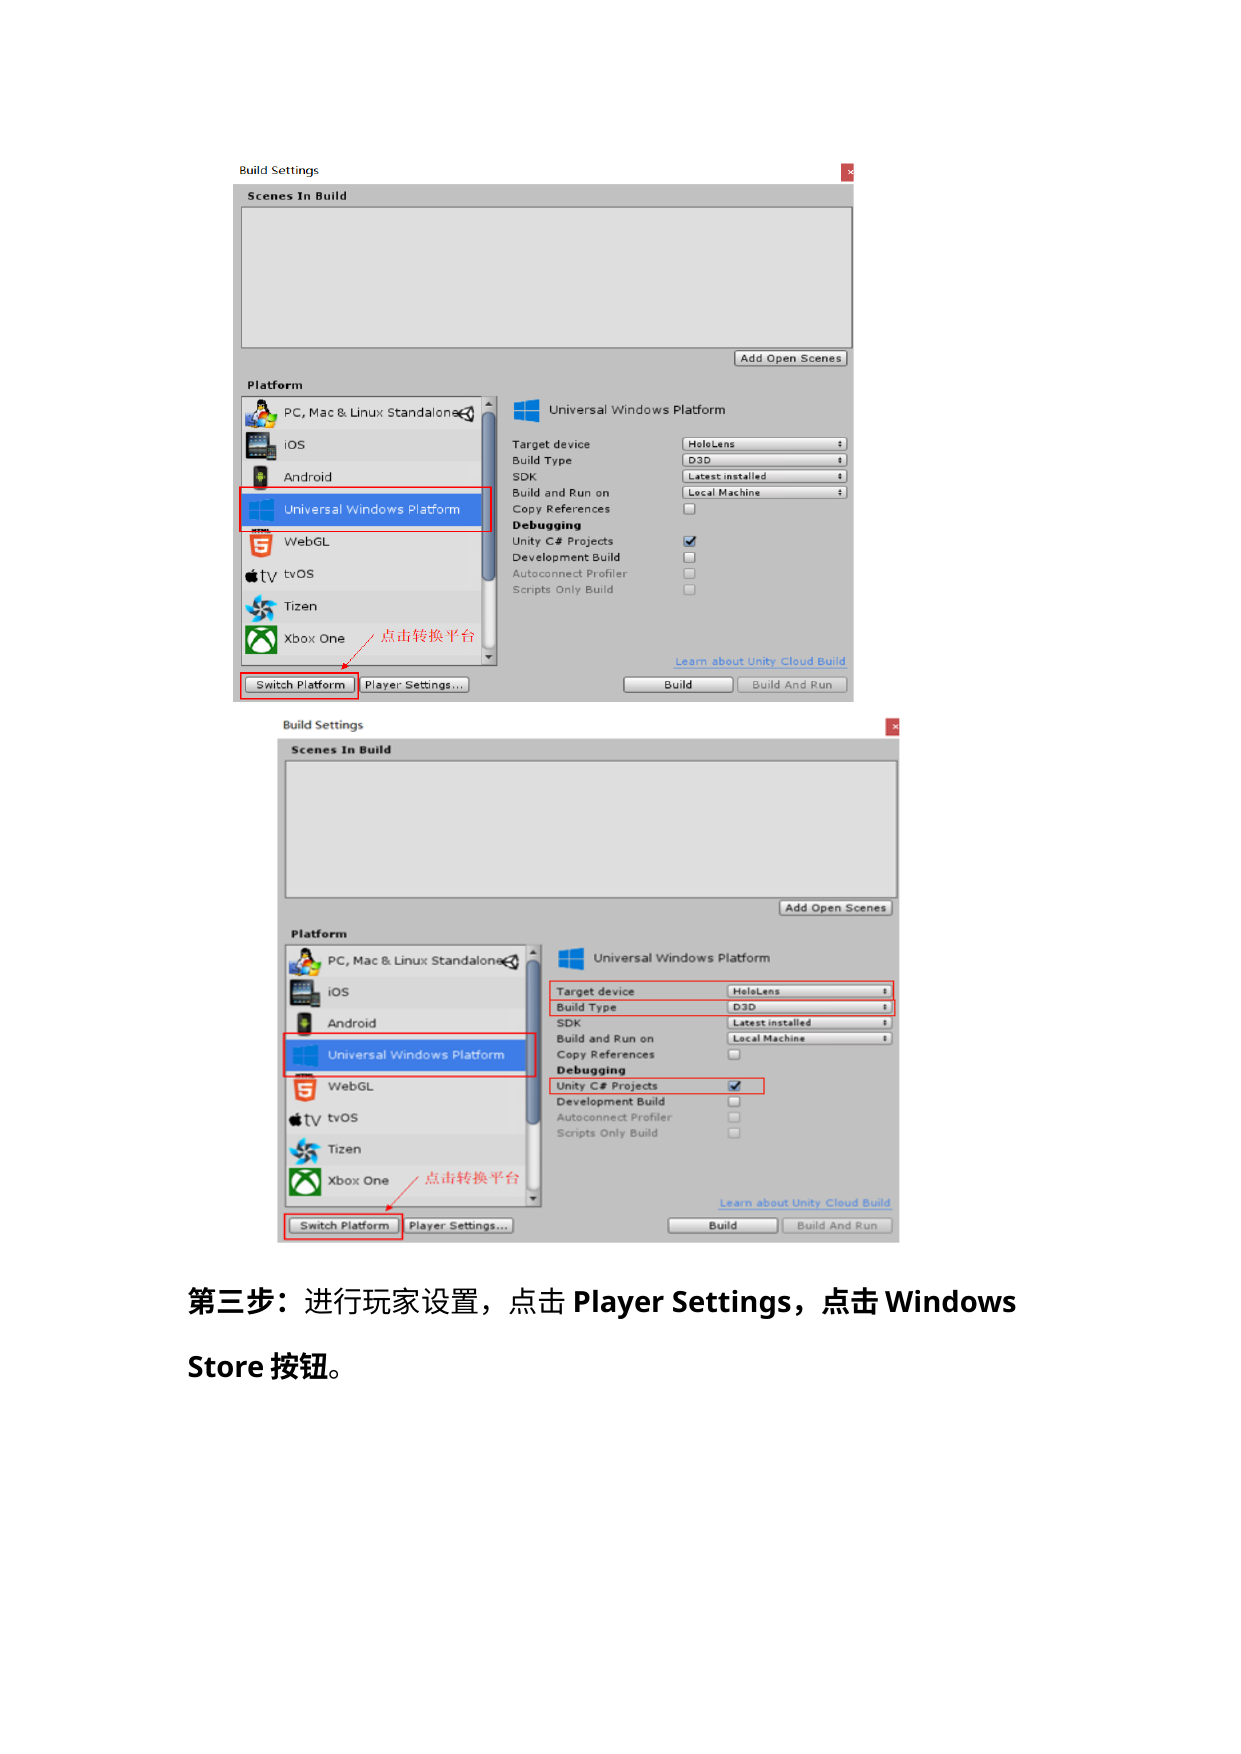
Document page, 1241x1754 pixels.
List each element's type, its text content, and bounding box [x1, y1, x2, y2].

picture [233, 162, 854, 702]
picture [275, 714, 902, 1245]
text 第三步：进行玩家设置，点击Player Settings，点击Windows Store按钮。 [187, 1267, 1053, 1397]
